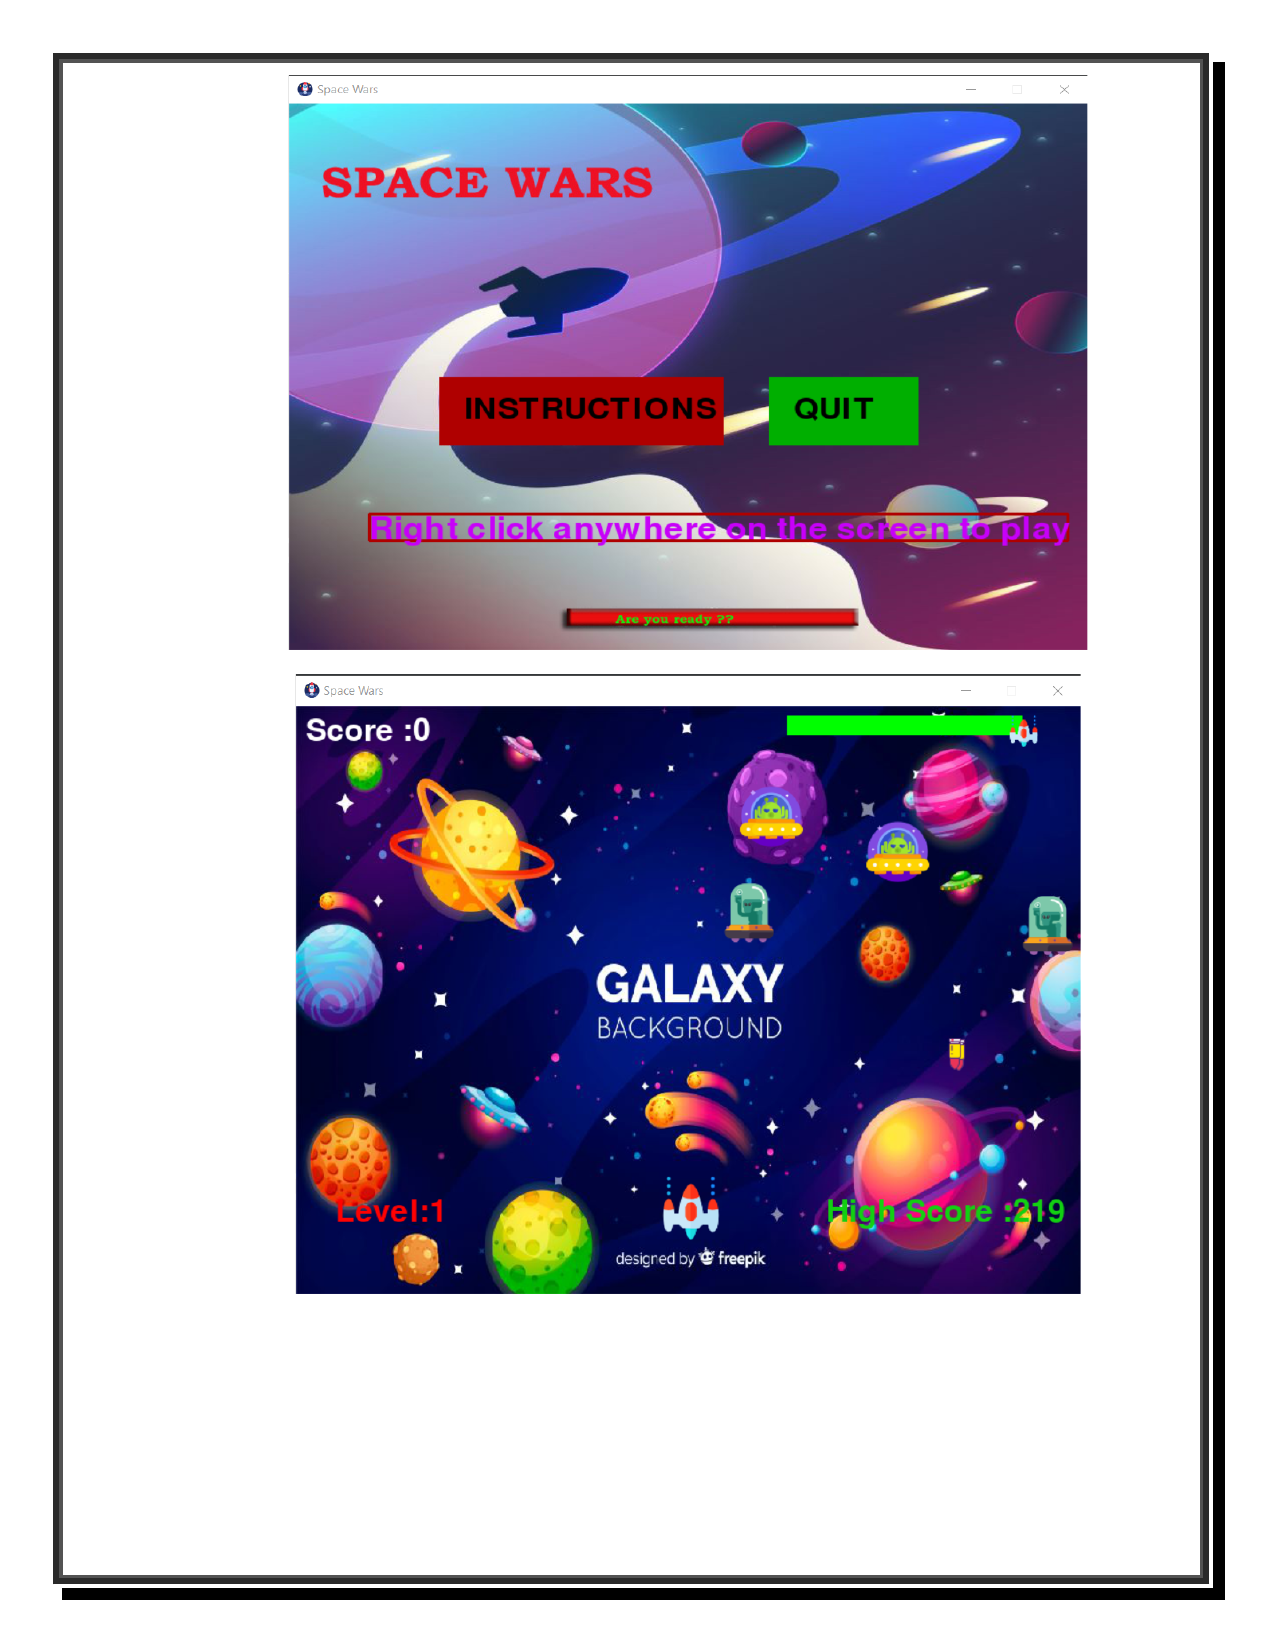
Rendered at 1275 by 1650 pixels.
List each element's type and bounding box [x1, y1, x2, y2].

picture [288, 75, 1088, 650]
picture [295, 674, 1081, 1294]
